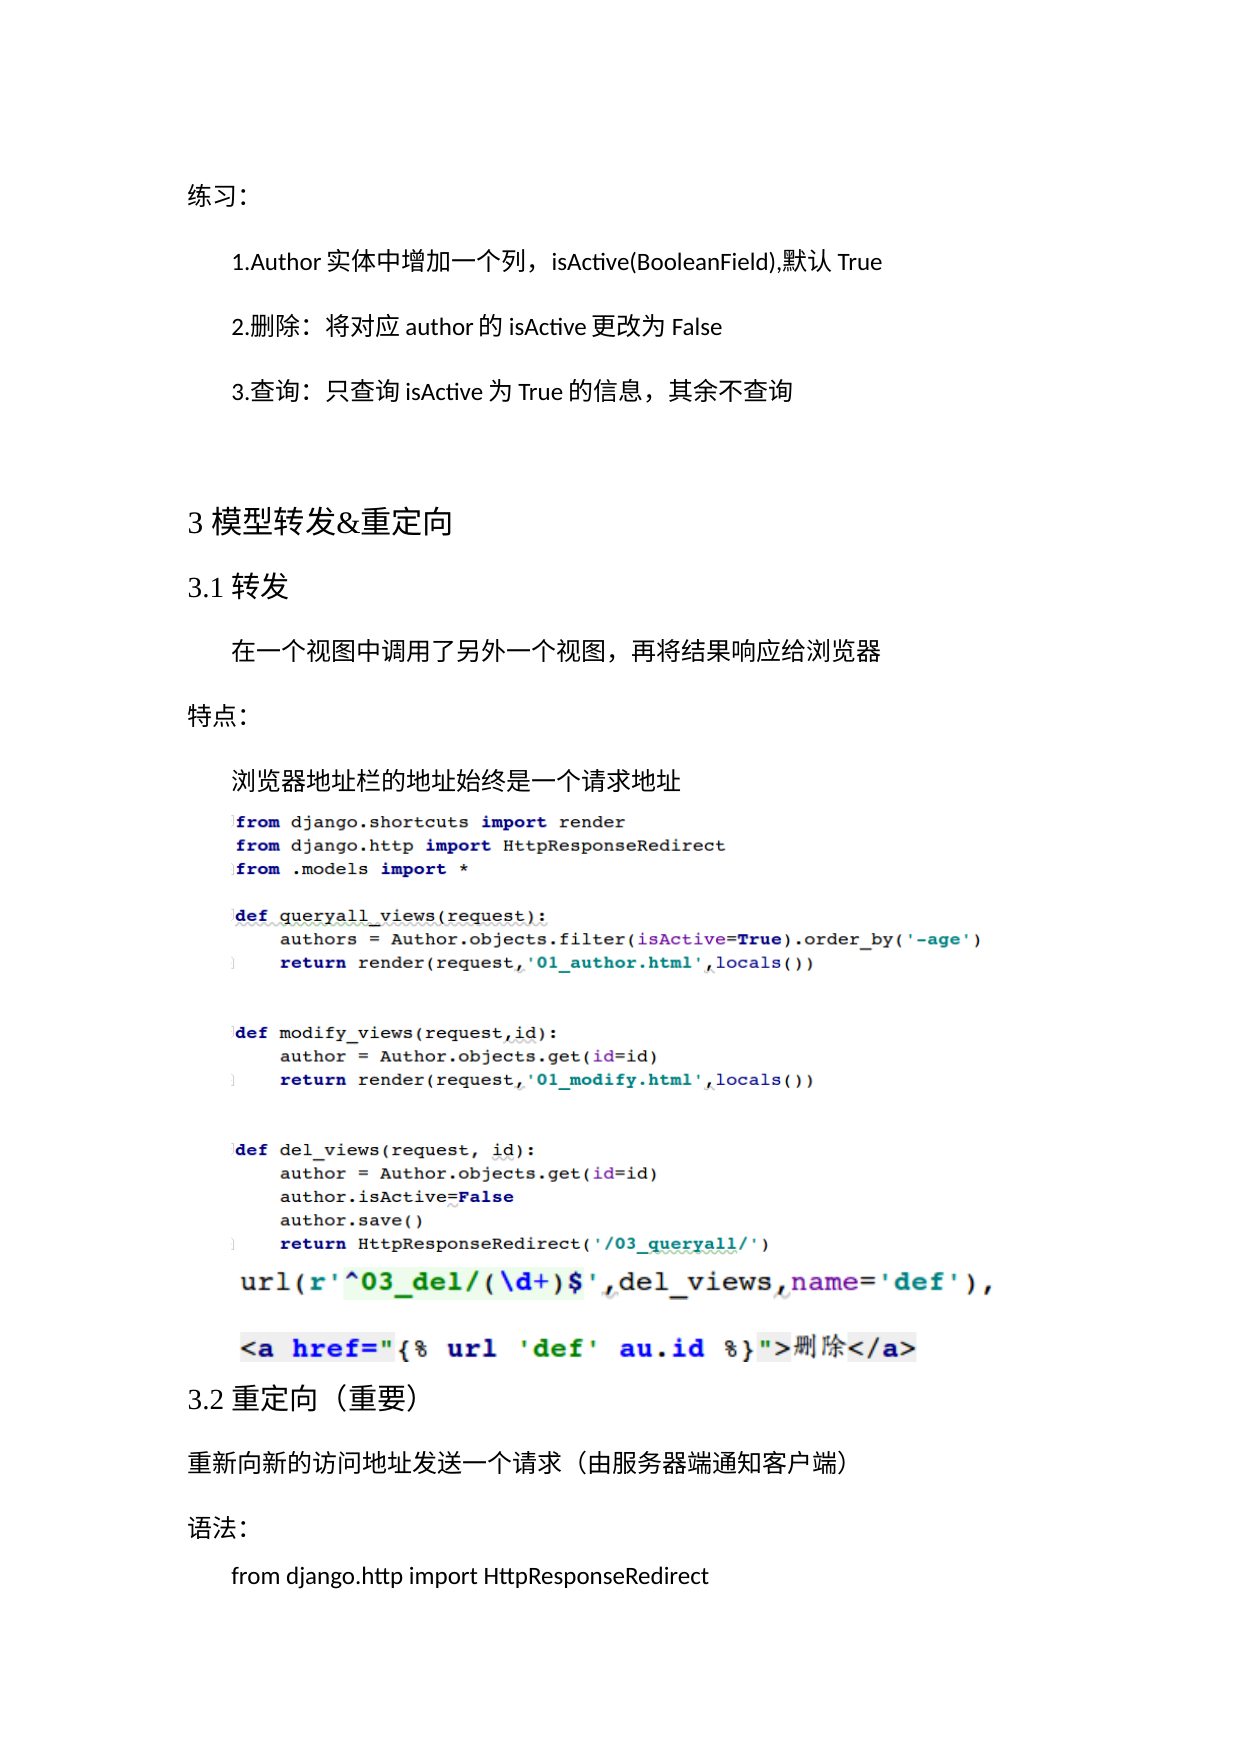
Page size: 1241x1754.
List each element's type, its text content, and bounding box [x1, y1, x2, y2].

text 练习： [187, 162, 1053, 227]
text 重新向新的访问地址发送一个请求（由服务器端通知客户端） [187, 1429, 1053, 1494]
text 在一个视图中调用了另外一个视图，再将结果响应给浏览器 [231, 617, 1053, 682]
text 3.查询：只查询isActive为True的信息，其余不查询 [231, 357, 1053, 422]
text 3.1 转发 [187, 552, 1053, 617]
text 1.Author实体中增加一个列，isActive(BooleanField),默认True [231, 227, 1053, 292]
text 2.删除：将对应author的isActive更改为False [231, 292, 1053, 357]
text 语法： [187, 1494, 1053, 1559]
text 3 模型转发&重定向 [187, 487, 1053, 552]
text 浏览器地址栏的地址始终是一个请求地址 [231, 747, 1053, 812]
text 3.2 重定向（重要） [187, 1364, 1053, 1429]
picture [231, 1332, 926, 1362]
picture [231, 812, 988, 1256]
text from django.http import HttpResponseRedirect [231, 1559, 1053, 1592]
picture [231, 1267, 1005, 1300]
text 特点： [187, 682, 1053, 747]
